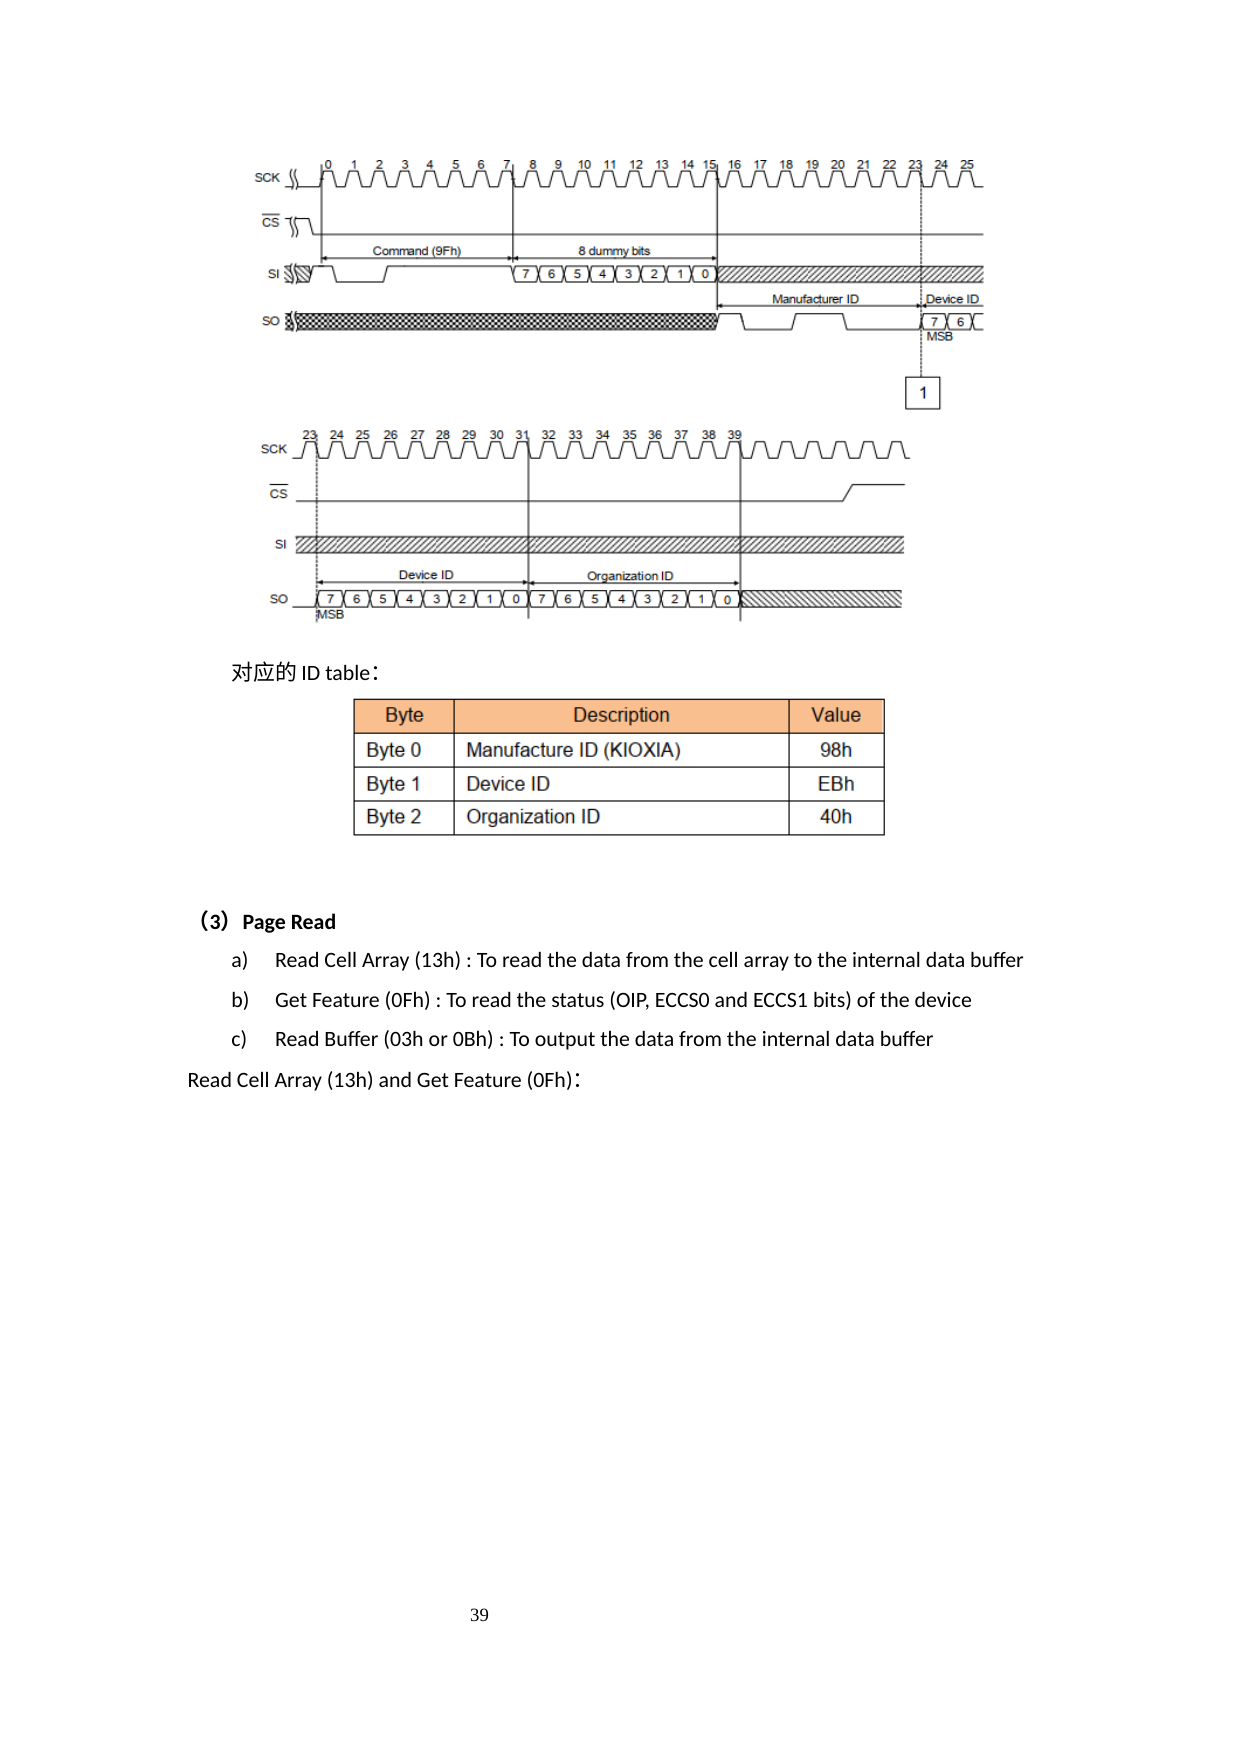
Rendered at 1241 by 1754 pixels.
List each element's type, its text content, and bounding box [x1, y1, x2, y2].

list Read Buffer (03h or 0Bh) : To output the data from the internal data buffer [231, 1022, 1053, 1054]
list Get Feature (0Fh) : To read the status (OIP, ECCS0 and ECCS1 bits) of the device [231, 983, 1053, 1015]
picture [350, 695, 890, 838]
text Read Cell Array (13h) and Get Feature (0Fh)： [187, 1061, 1053, 1094]
list Read Cell Array (13h) : To read the data from the cell array to the internal data buffer [231, 944, 1053, 976]
picture [248, 160, 993, 623]
text （3）Page Read [187, 903, 1053, 936]
text 对应的ID table： [187, 654, 1053, 687]
